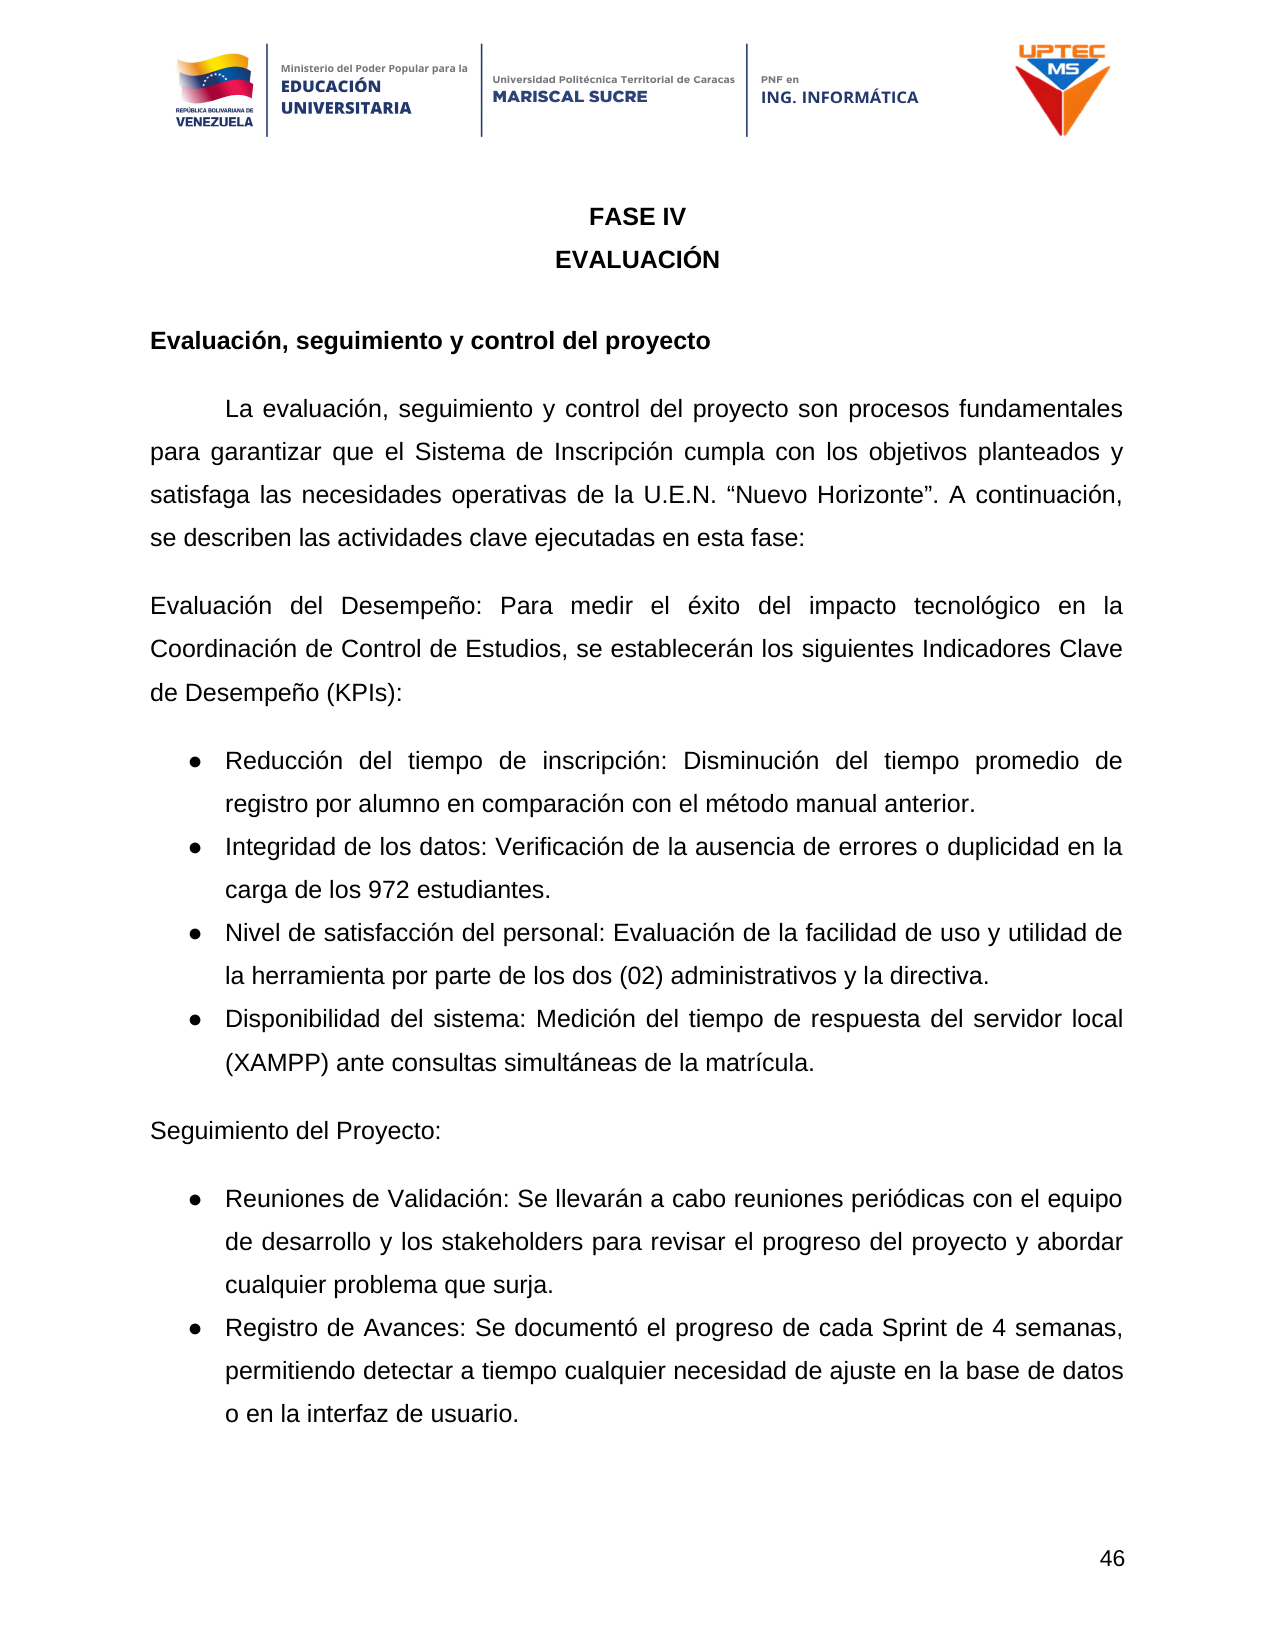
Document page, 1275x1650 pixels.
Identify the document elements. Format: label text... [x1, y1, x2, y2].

text Seguimiento del Proyecto: [150, 1116, 1125, 1144]
list Registro de Avances: Se documentó el progreso de cada Sprint de 4 semanas, permitiendo detectar a tiempo cualquier necesidad de ajuste en la base de datos o en la interfaz de usuario. [187, 1313, 1125, 1428]
list Nivel de satisfacción del personal: Evaluación de la facilidad de uso y utilidad de la herramienta por parte de los dos (02) administrativos y la directiva. [187, 918, 1125, 990]
list Reuniones de Validación: Se llevarán a cabo reuniones periódicas con el equipo de desarrollo y los stakeholders para revisar el progreso del proyecto y abordar cualquier problema que surja. [187, 1184, 1125, 1299]
picture [150, 18, 1125, 162]
list Integridad de los datos: Verificación de la ausencia de errores o duplicidad en la carga de los 972 estudiantes. [187, 832, 1125, 904]
subtitle Evaluación, seguimiento y control del proyecto [150, 326, 1125, 354]
text La evaluación, seguimiento y control del proyecto son procesos fundamentales para garantizar que el Sistema de Inscripción cumpla con los objetivos planteados y satisfaga las necesidades operativas de la U.E.N. “Nuevo Horizonte”. A continuación, se describen las actividades clave ejecutadas en esta fase: [150, 394, 1125, 552]
text Evaluación del Desempeño: Para medir el éxito del impacto tecnológico en la Coordinación de Control de Estudios, se establecerán los siguientes Indicadores Clave de Desempeño (KPIs): [150, 591, 1125, 706]
list Reducción del tiempo de inscripción: Disminución del tiempo promedio de registro por alumno en comparación con el método manual anterior. [187, 746, 1125, 818]
subtitle FASE IV EVALUACIÓN [150, 202, 1125, 274]
list Disponibilidad del sistema: Medición del tiempo de respuesta del servidor local (XAMPP) ante consultas simultáneas de la matrícula. [187, 1004, 1125, 1076]
